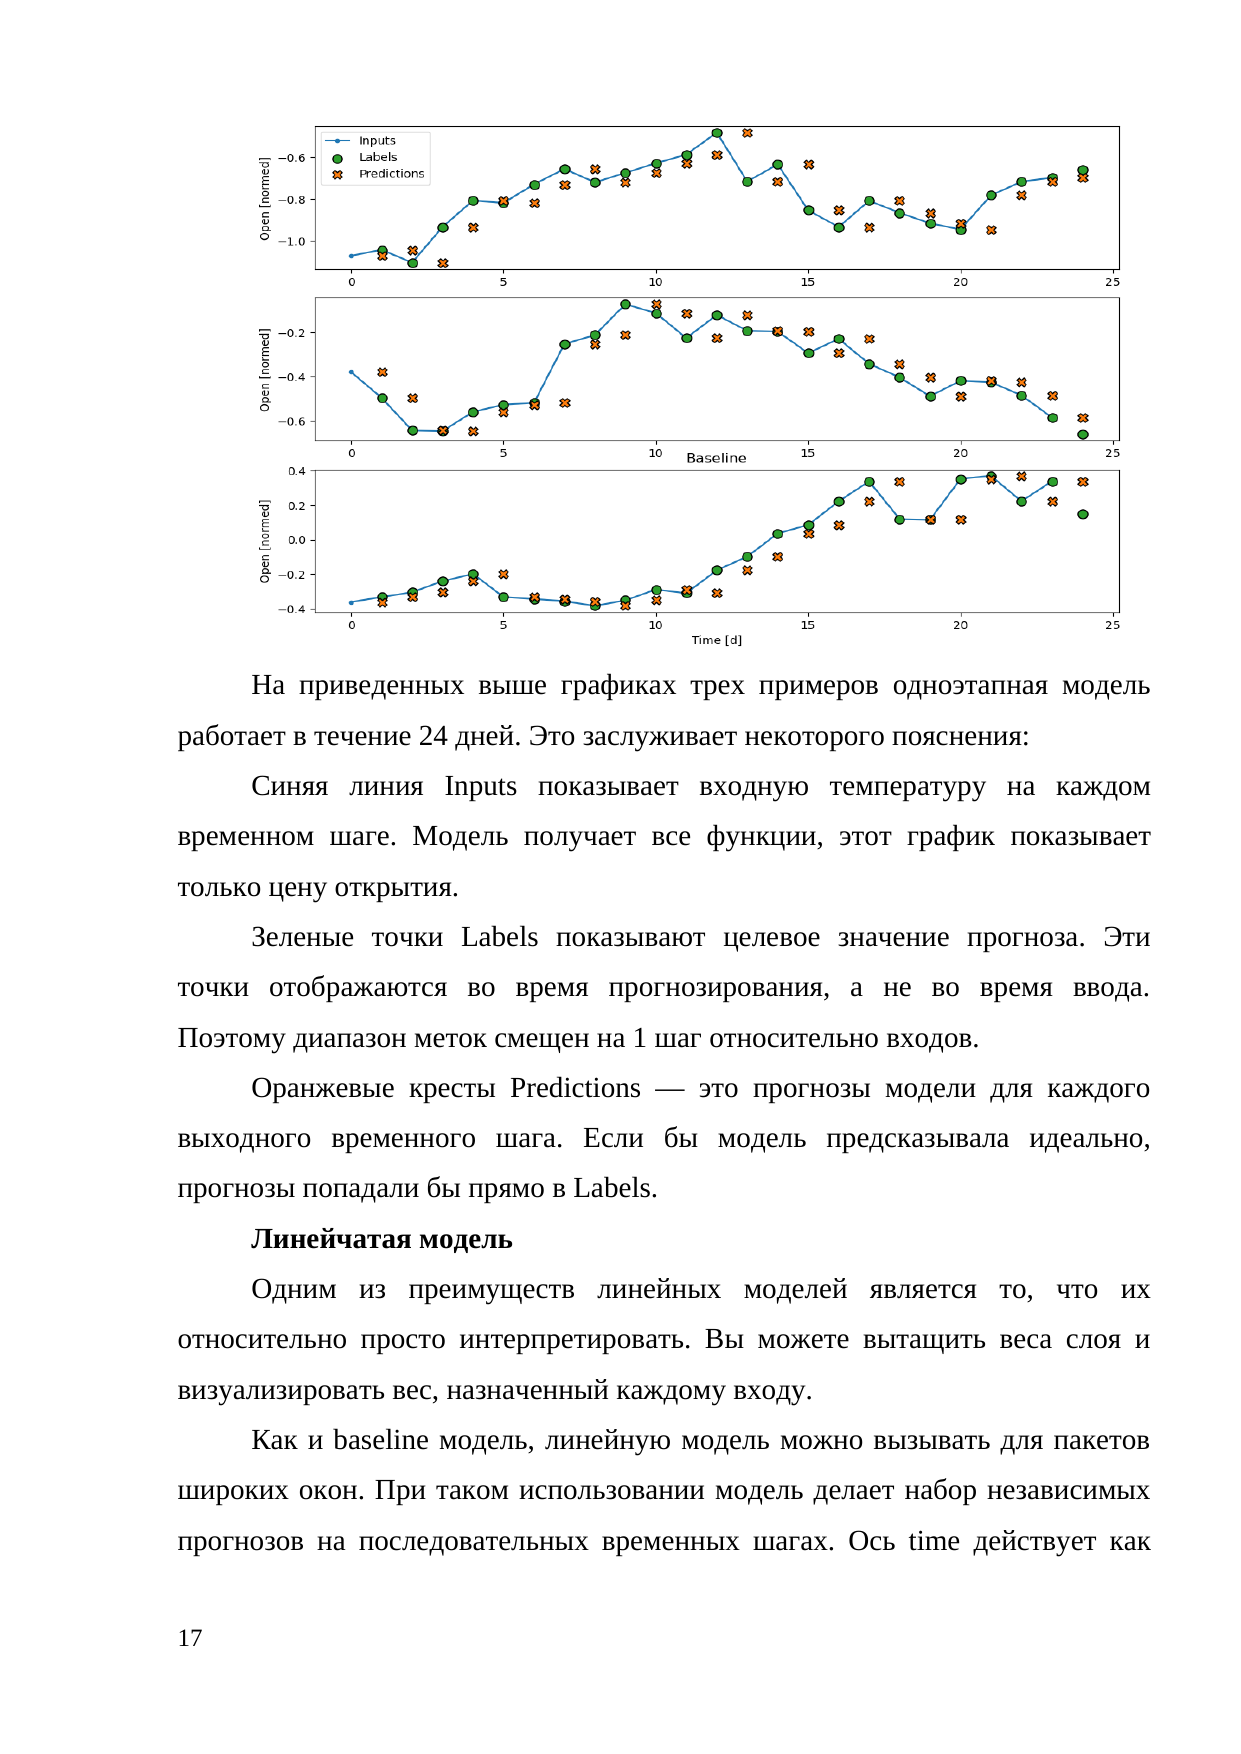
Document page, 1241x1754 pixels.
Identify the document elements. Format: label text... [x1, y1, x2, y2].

text Линейчатая модель [177, 1221, 1152, 1254]
text Зеленые точки Labels показывают целевое значение прогноза. Эти точки отображаются во время прогнозирования, а не во время ввода. Поэтому диапазон меток смещен на 1 шаг относительно входов. [177, 919, 1152, 1053]
text Синяя линия Inputs показывает входную температуру на каждом временном шаге. Модель получает все функции, этот график показывает только цену открытия. [177, 768, 1152, 902]
text Оранжевые кресты Predictions — это прогнозы модели для каждого выходного временного шага. Если бы модель предсказывала идеально, прогнозы попадали бы прямо в Labels. [177, 1070, 1152, 1204]
picture [251, 118, 1128, 654]
text Одним из преимуществ линейных моделей является то, что их относительно просто интерпретировать. Вы можете вытащить веса слоя и визуализировать вес, назначенный каждому входу. [177, 1271, 1152, 1405]
text На приведенных выше графиках трех примеров одноэтапная модель работает в течение 24 дней. Это заслуживает некоторого пояснения: [177, 667, 1152, 751]
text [177, 1422, 1152, 1556]
